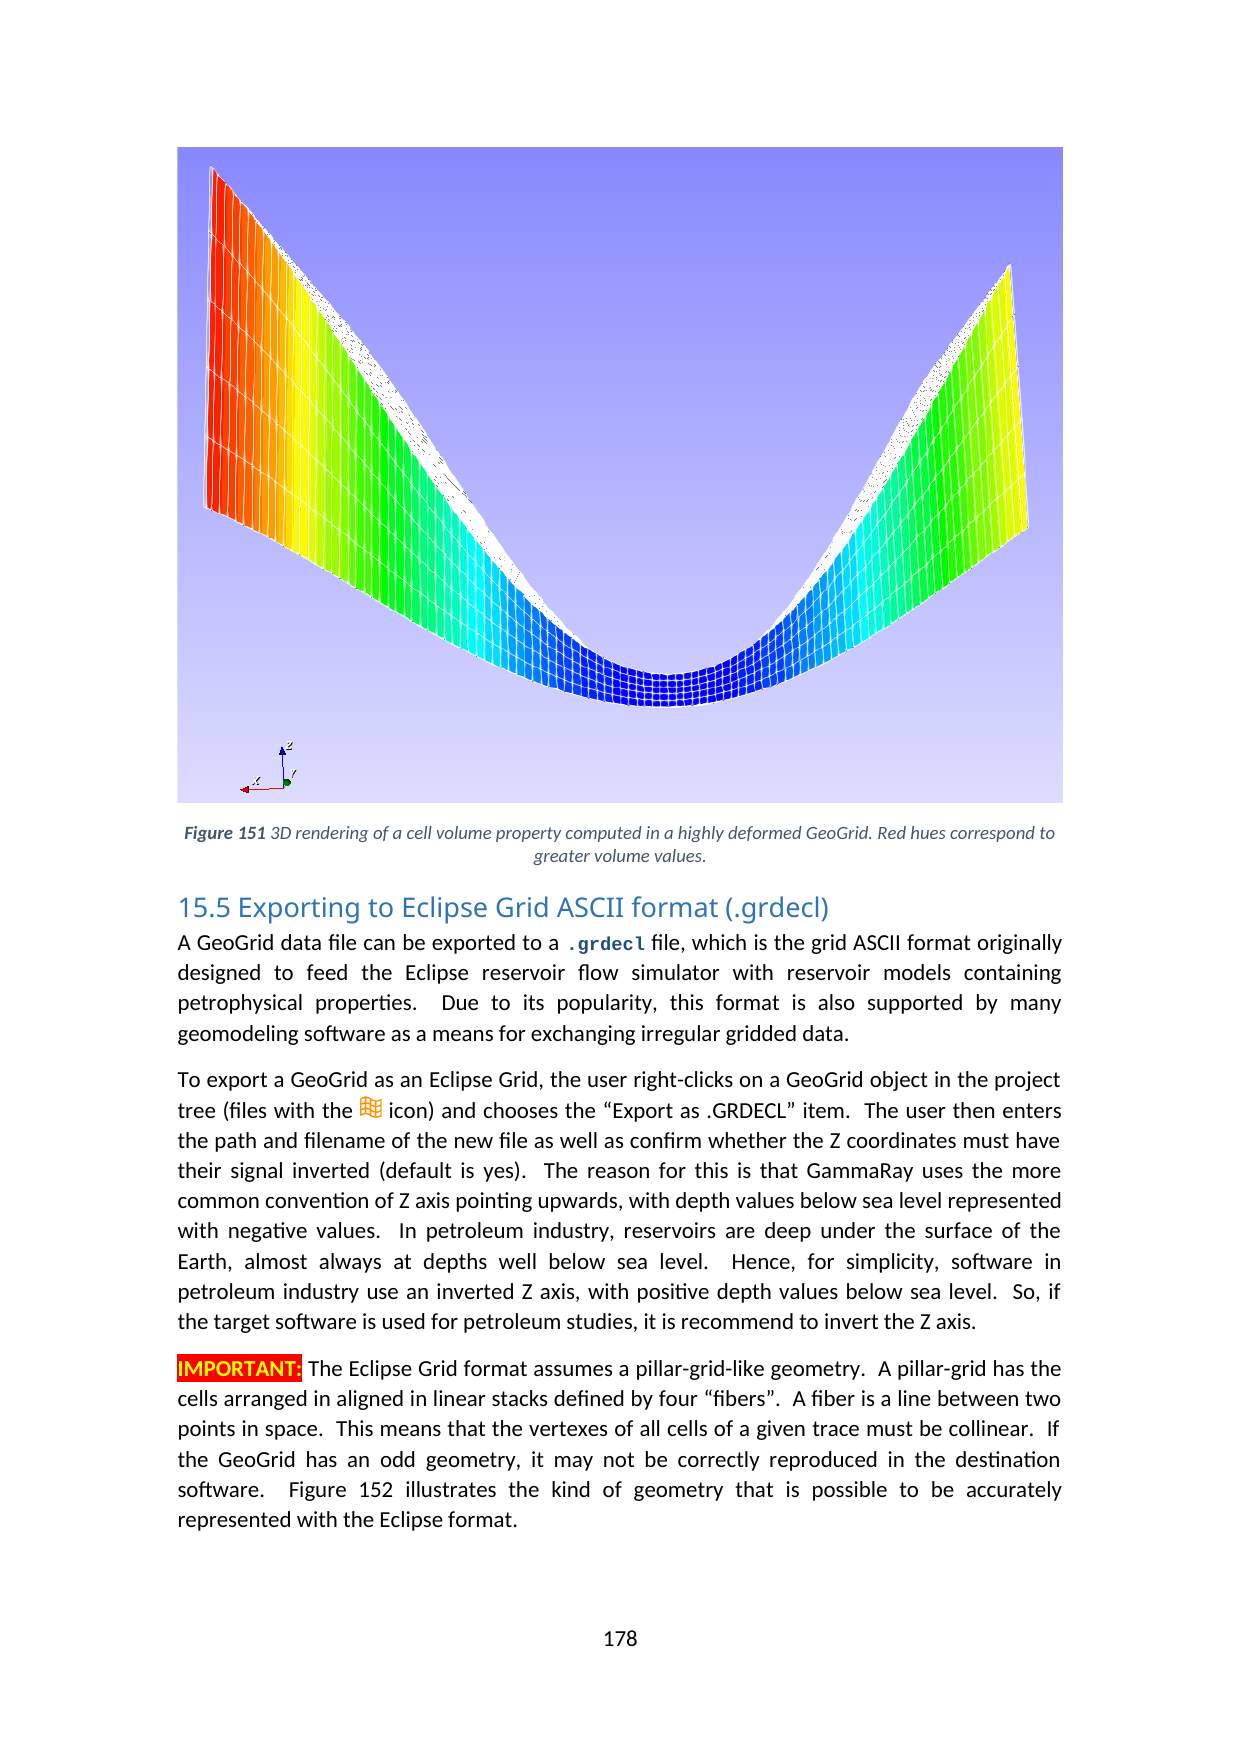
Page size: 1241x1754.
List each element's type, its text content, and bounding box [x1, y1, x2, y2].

subtitle Exporting to Eclipse Grid ASCII format (.grdecl) [177, 888, 1063, 925]
picture [177, 147, 1063, 803]
text Figure 151 3D rendering of a cell volume property computed in a highly deformed GeoGrid. Red hues correspond to greater volume values. [177, 822, 1063, 867]
text To export a GeoGrid as an Eclipse Grid, the user right-clicks on a GeoGrid object in the project tree (files with the icon) and chooses the “Export as .GRDECL” item. The user then enters the path and filename of the new file as well as confirm whether the Z coordinates must have their signal inverted (default is yes). The reason for this is that GammaRay uses the more common convention of Z axis pointing upwards, with depth values below sea level represented with negative values. In petroleum industry, reservoirs are deep under the surface of the Earth, almost always at depths well below sea level. Hence, for simplicity, software in petroleum industry use an inverted Z axis, with positive depth values below sea level. So, if the target software is used for petroleum studies, it is recommend to invert the Z axis. [177, 1066, 1063, 1335]
picture [360, 1096, 382, 1118]
text A GeoGrid data file can be exported to a .grdecl file, which is the grid ASCII format originally designed to feed the Eclipse reservoir flow simulator with reservoir models containing petrophysical properties. Due to its popularity, this format is also supported by many geomodeling software as a means for exchanging irregular gridded data. [177, 928, 1063, 1047]
text IMPORTANT: The Eclipse Grid format assumes a pillar-grid-like geometry. A pillar-grid has the cells arranged in aligned in linear stacks defined by four “fibers”. A fiber is a line between two points in space. This means that the vertexes of all cells of a given trace must be collinear. If the GeoGrid has an odd geometry, it may not be correctly reproduced in the destination software. Figure 152 illustrates the kind of geometry that is possible to be accurately represented with the Eclipse format. [177, 1354, 1063, 1533]
